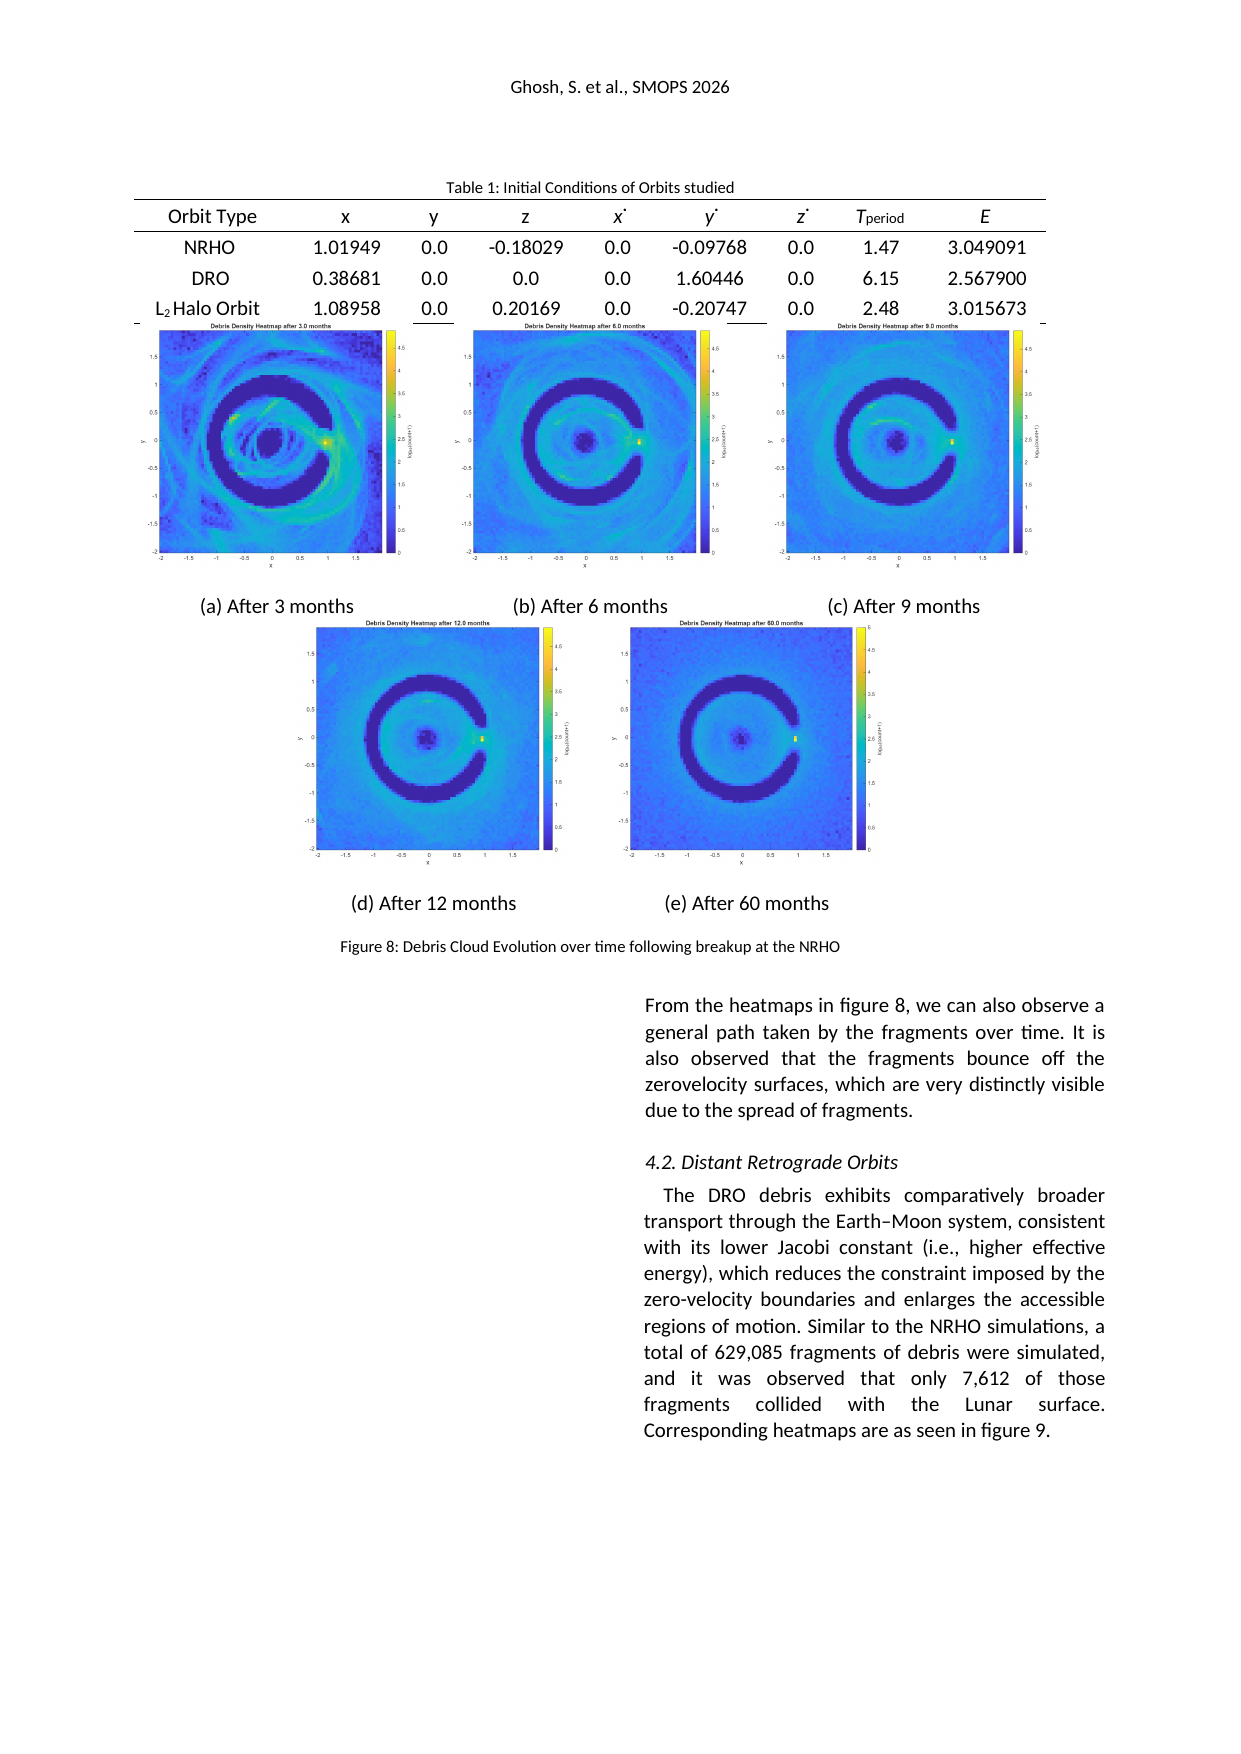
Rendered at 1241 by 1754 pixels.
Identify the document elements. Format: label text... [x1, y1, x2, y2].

picture [611, 620, 883, 865]
picture [454, 323, 727, 568]
picture [140, 323, 413, 568]
subtitle 4.2. Distant Retrograde Orbits [645, 1149, 1106, 1174]
picture [767, 323, 1040, 568]
picture [297, 620, 570, 865]
table_header Table 1: Initial Conditions of Orbits studied (a) After 3 months (b) After 6 months (c) After 9 months (d) After 12 months (e) After 60 months Figure 8: Debris Cloud Evolution over time following breakup at the NRHO [105, 178, 1076, 993]
text The DRO debris exhibits comparatively broader transport through the Earth–Moon system, consistent with its lower Jacobi constant (i.e., higher effective energy), which reduces the constraint imposed by the zero-velocity boundaries and enlarges the accessible regions of motion. Similar to the NRHO simulations, a total of 629,085 fragments of debris were simulated, and it was observed that only 7,612 of those fragments collided with the Lunar surface. Corresponding heatmaps are as seen in figure 9. [643, 1182, 1106, 1443]
